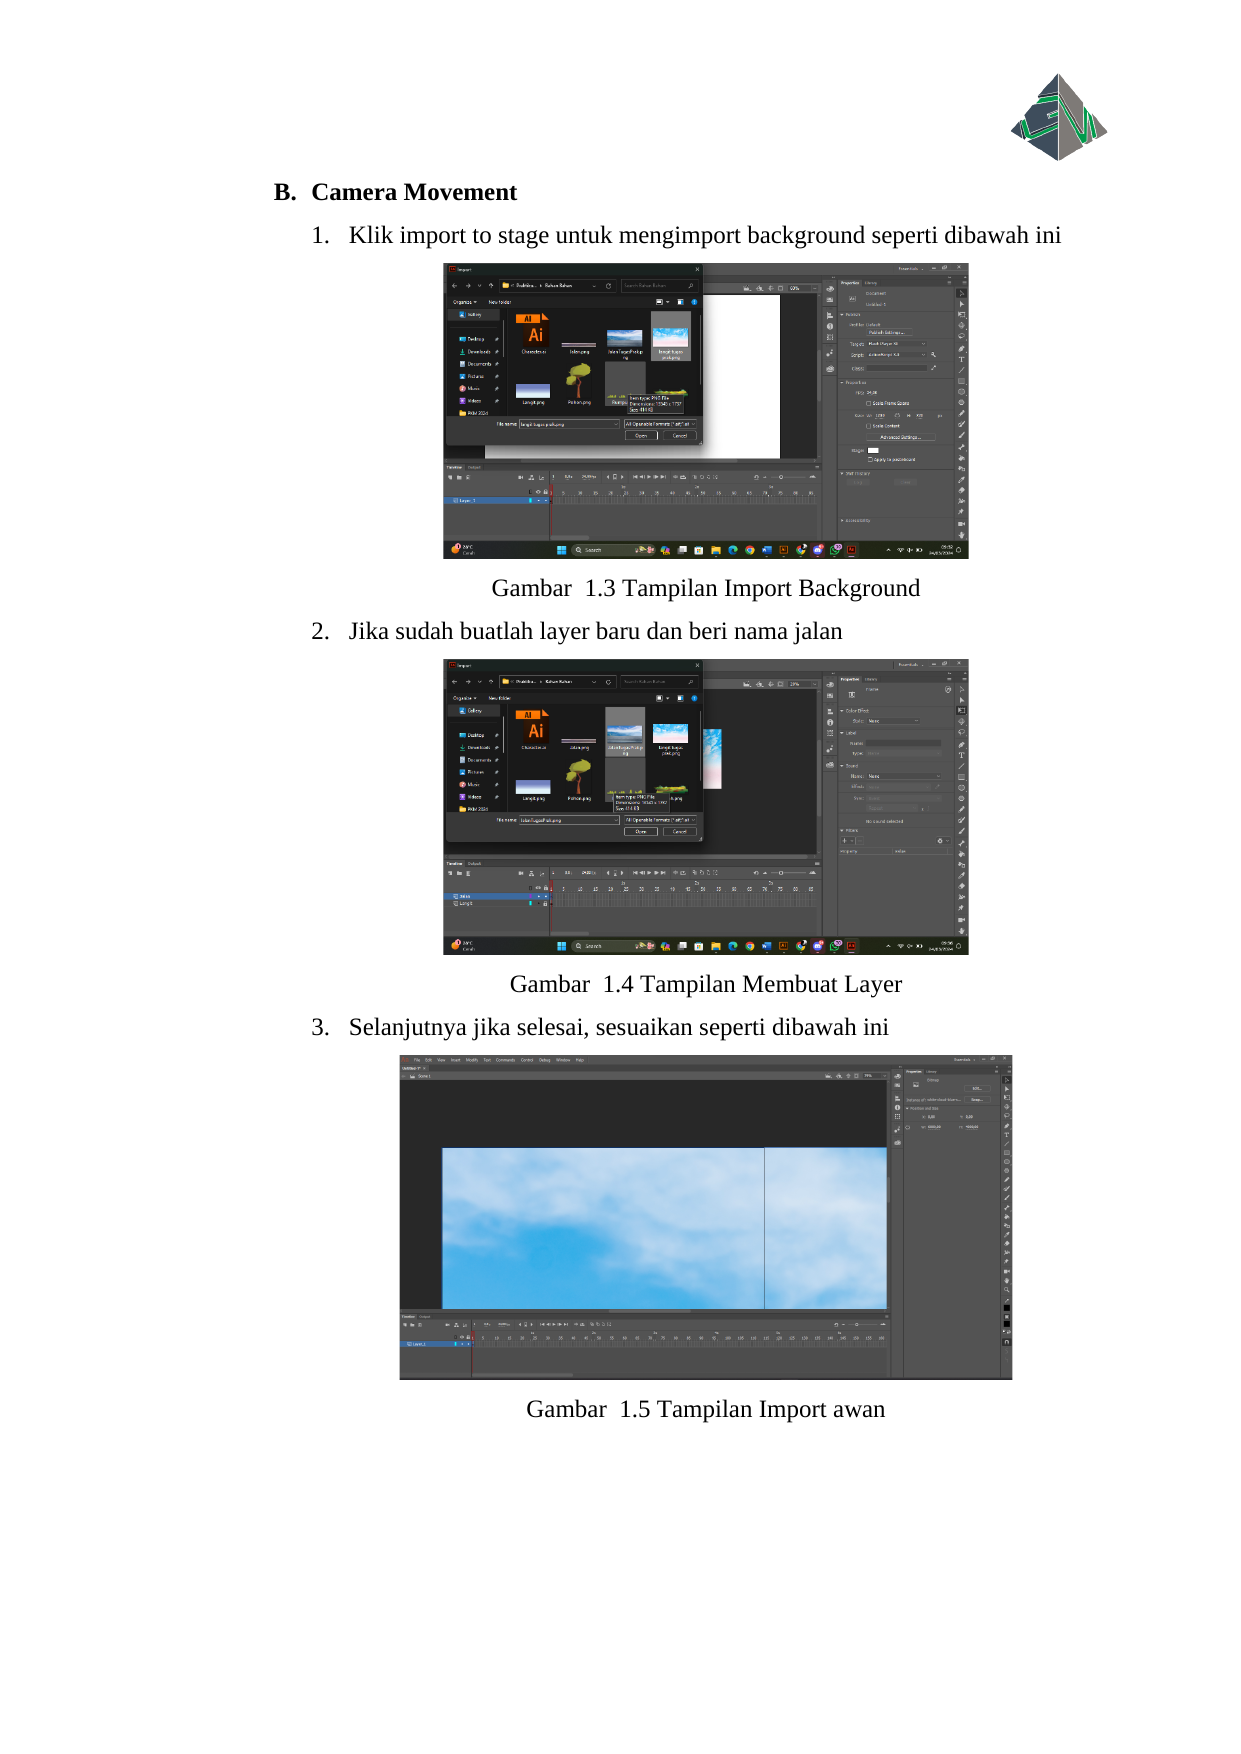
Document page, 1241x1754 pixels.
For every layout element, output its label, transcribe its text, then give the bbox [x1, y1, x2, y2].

picture [399, 1055, 1013, 1380]
list Camera Movement [274, 177, 1063, 206]
list Klik import to stage untuk mengimport background seperti dibawah ini [311, 220, 1063, 249]
list Jika sudah buatlah layer baru dan beri nama jalan [311, 616, 1063, 645]
subtitle 1.5 Tampilan Import awan [349, 1394, 1063, 1423]
picture [1010, 73, 1108, 161]
subtitle 1.4 Tampilan Membuat Layer [349, 969, 1063, 998]
list Selanjutnya jika selesai, sesuaikan seperti dibawah ini [311, 1012, 1063, 1041]
picture [443, 263, 969, 559]
subtitle 1.3 Tampilan Import Background [349, 573, 1063, 602]
picture [443, 659, 969, 955]
